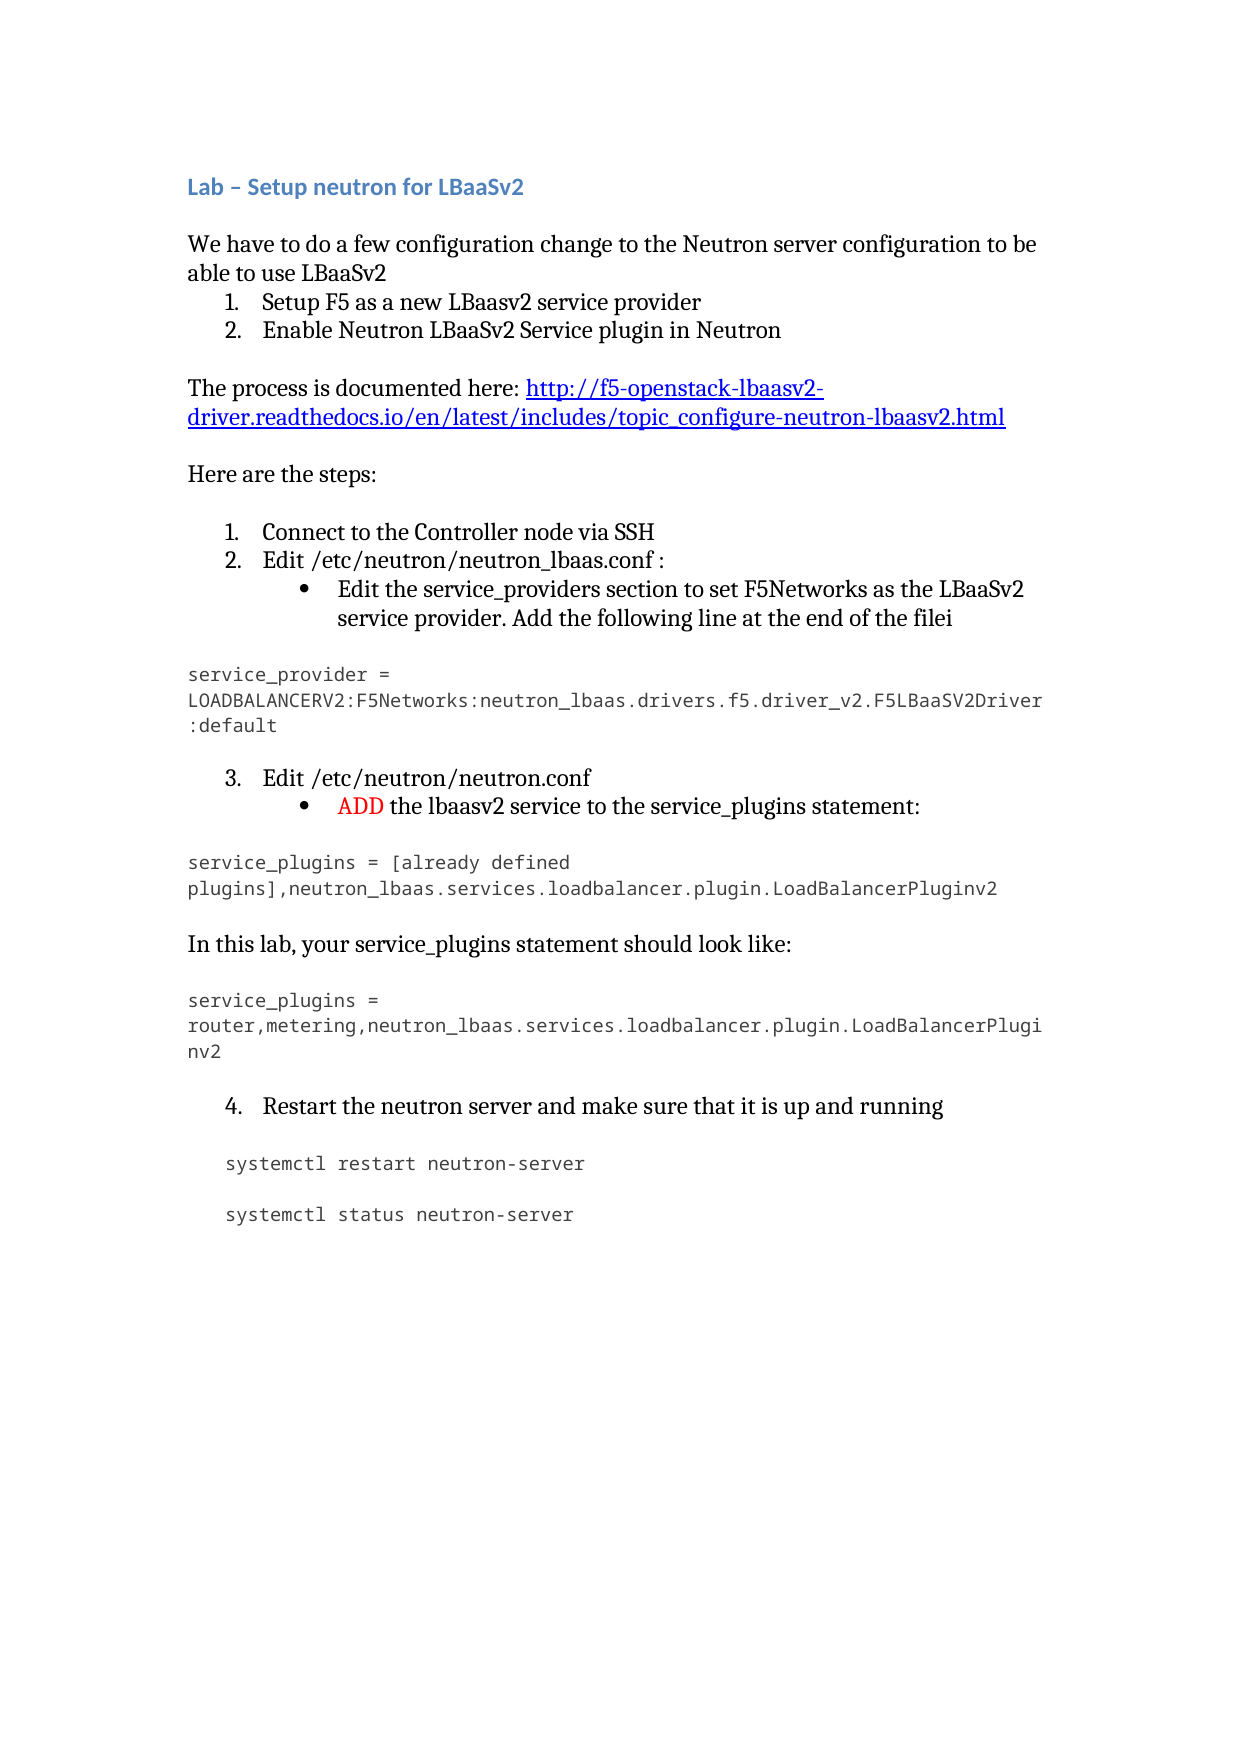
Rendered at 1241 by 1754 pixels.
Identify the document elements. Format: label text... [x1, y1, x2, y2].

list Enable Neutron LBaaSv2 Service plugin in Neutron [225, 316, 1053, 345]
text service_plugins = router,metering,neutron_lbaas.services.loadbalancer.plugin.LoadBalancerPluginv2 [187, 987, 1053, 1063]
list Restart the neutron server and make sure that it is up and running [225, 1092, 1053, 1121]
text In this lab, your service_plugins statement should look like: [187, 929, 1053, 958]
list Connect to the Controller node via SSH [225, 518, 1053, 546]
text service_provider = LOADBALANCERV2:F5Networks:neutron_lbaas.drivers.f5.driver_v2.F5LBaaSV2Driver:default [187, 661, 1053, 738]
text Here are the steps: [187, 460, 1053, 489]
text We have to do a few configuration change to the Neutron server configuration to be able to use LBaaSv2 [187, 230, 1053, 288]
list Edit /etc/neutron/neutron.conf [225, 763, 1053, 792]
subtitle Lab – Setup neutron for LBaaSv2 [187, 171, 1053, 201]
text The process is documented here: http://f5-openstack-lbaasv2-driver.readthedocs.io/en/latest/includes/topic_configure-neutron-lbaasv2.html [187, 374, 1053, 431]
list Edit the service_providers section to set F5Networks as the LBaaSv2 service provider. Add the following line at the end of the filei [300, 575, 1053, 633]
list ADD the lbaasv2 service to the service_plugins statement: [300, 792, 1053, 821]
list Setup F5 as a new LBaasv2 service provider [225, 288, 1053, 316]
text systemctl status neutron-server [187, 1201, 1053, 1226]
text service_plugins = [already defined plugins],neutron_lbaas.services.loadbalancer.plugin.LoadBalancerPluginv2 [187, 850, 1053, 901]
text systemctl restart neutron-server [187, 1150, 1053, 1175]
list Edit /etc/neutron/neutron_lbaas.conf : [225, 546, 1053, 575]
